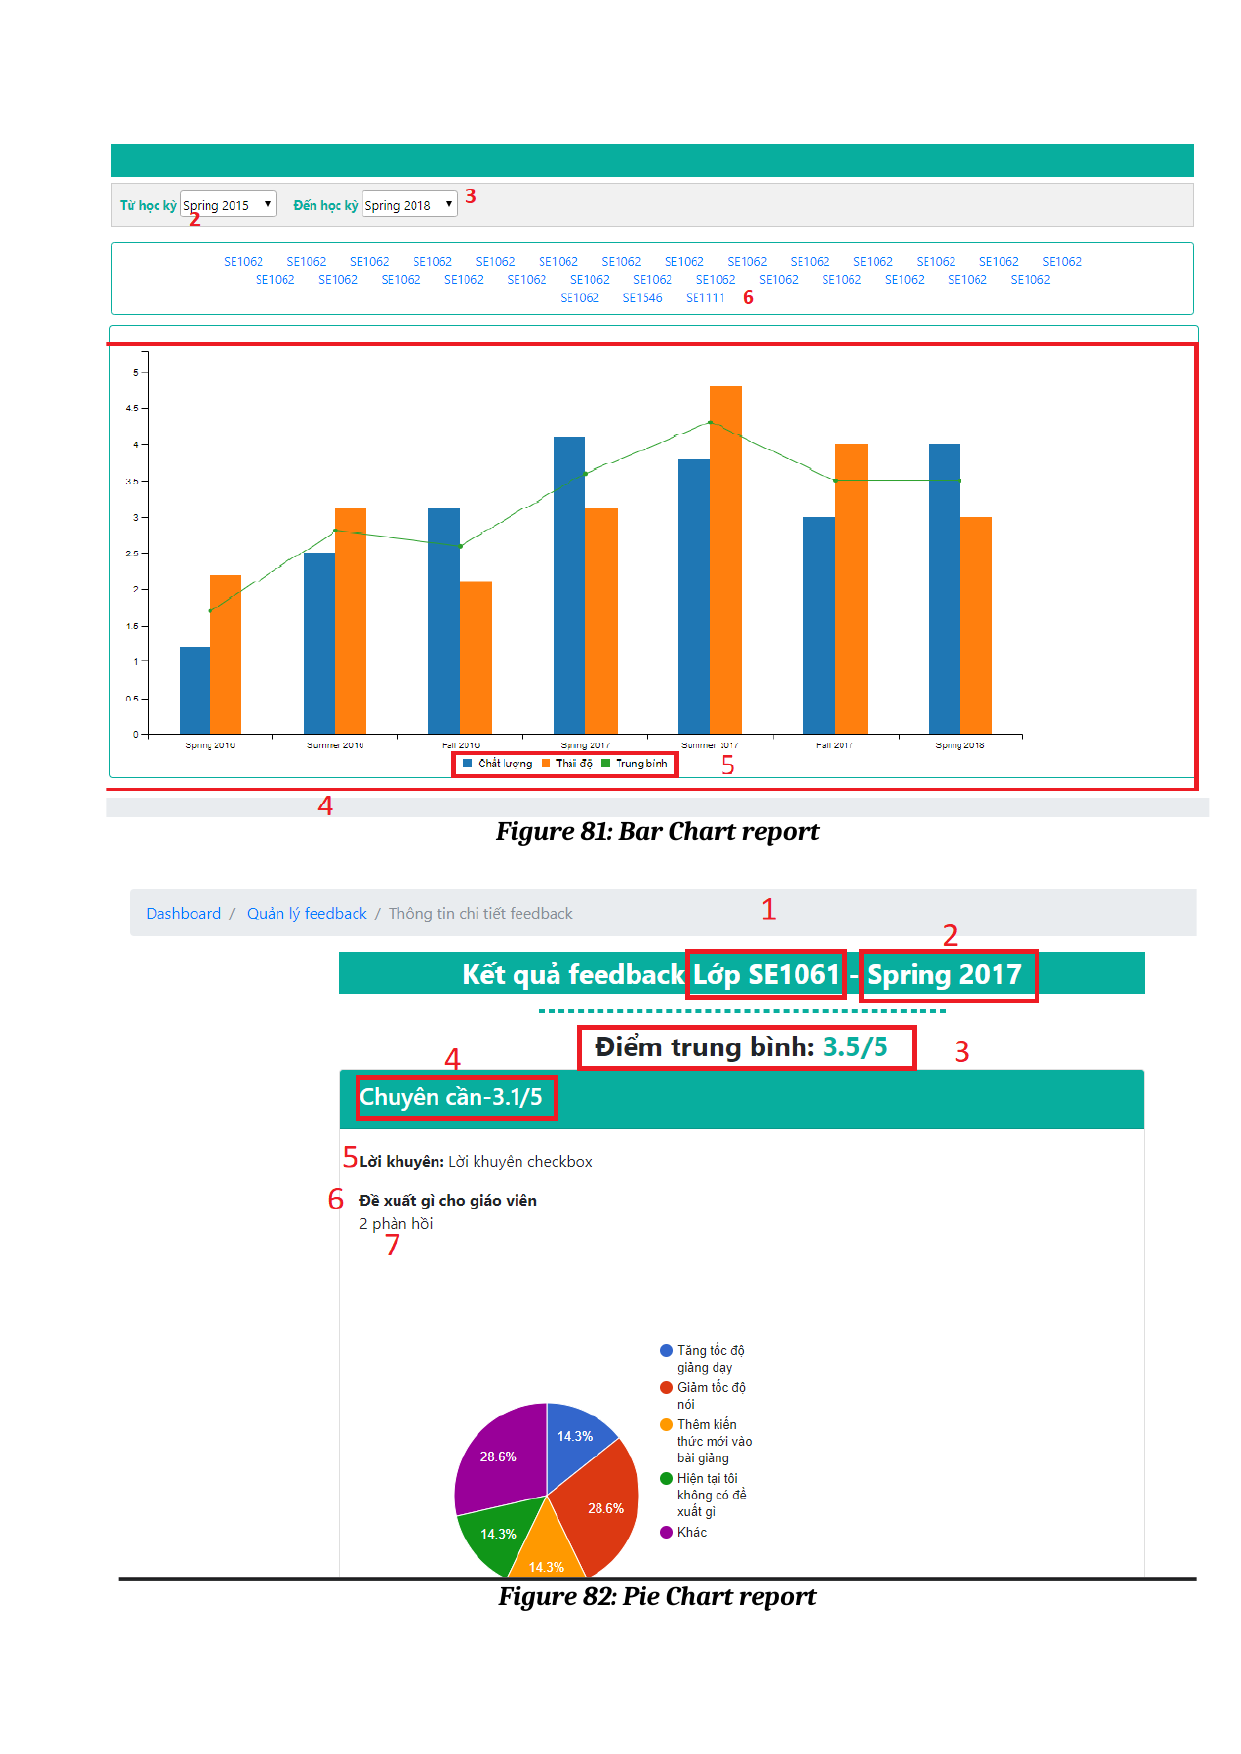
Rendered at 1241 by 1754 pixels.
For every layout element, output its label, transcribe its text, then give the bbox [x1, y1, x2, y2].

list Figure 81: Bar Chart report [106, 817, 1209, 848]
picture [118, 878, 1197, 1581]
picture [106, 137, 1210, 817]
list Figure 82: Pie Chart report [106, 1581, 1209, 1612]
